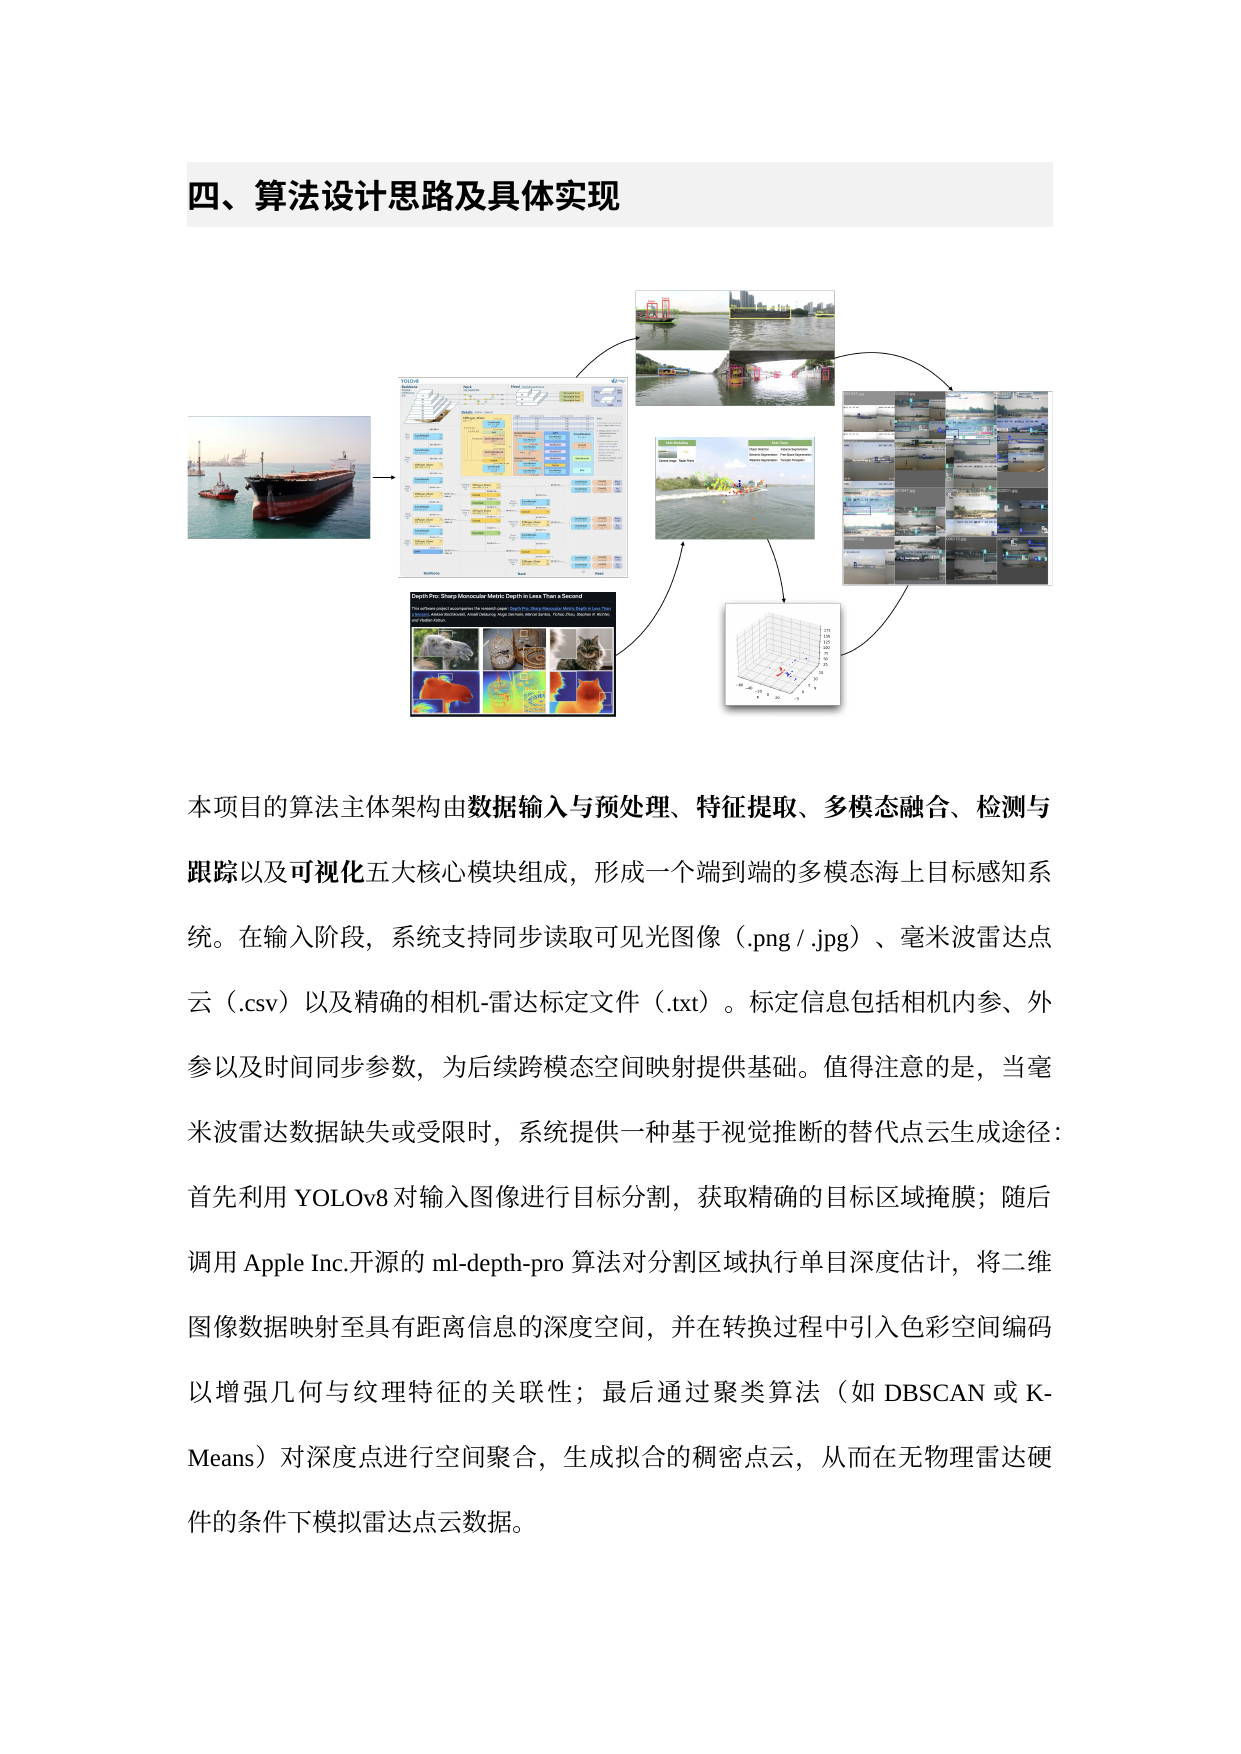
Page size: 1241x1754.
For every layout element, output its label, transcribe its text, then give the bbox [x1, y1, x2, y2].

text 本项目的算法主体架构由数据输入与预处理、特征提取、多模态融合、检测与跟踪以及可视化五大核心模块组成，形成一个端到端的多模态海上目标感知系统。在输入阶段，系统支持同步读取可见光图像（.png / .jpg）、毫米波雷达点云（.csv）以及精确的相机-雷达标定文件（.txt）。标定信息包括相机内参、外参以及时间同步参数，为后续跨模态空间映射提供基础。值得注意的是，当毫米波雷达数据缺失或受限时，系统提供一种基于视觉推断的替代点云生成途径：首先利用YOLOv8对输入图像进行目标分割，获取精确的目标区域掩膜；随后调用Apple Inc.开源的 ml-depth-pro 算法对分割区域执行单目深度估计，将二维图像数据映射至具有距离信息的深度空间，并在转换过程中引入色彩空间编码以增强几何与纹理特征的关联性；最后通过聚类算法（如DBSCAN或K-Means）对深度点进行空间聚合，生成拟合的稠密点云，从而在无物理雷达硬件的条件下模拟雷达点云数据。 [187, 773, 1053, 1553]
subtitle 四、算法设计思路及具体实现 [187, 162, 1053, 227]
picture [187, 288, 1053, 719]
